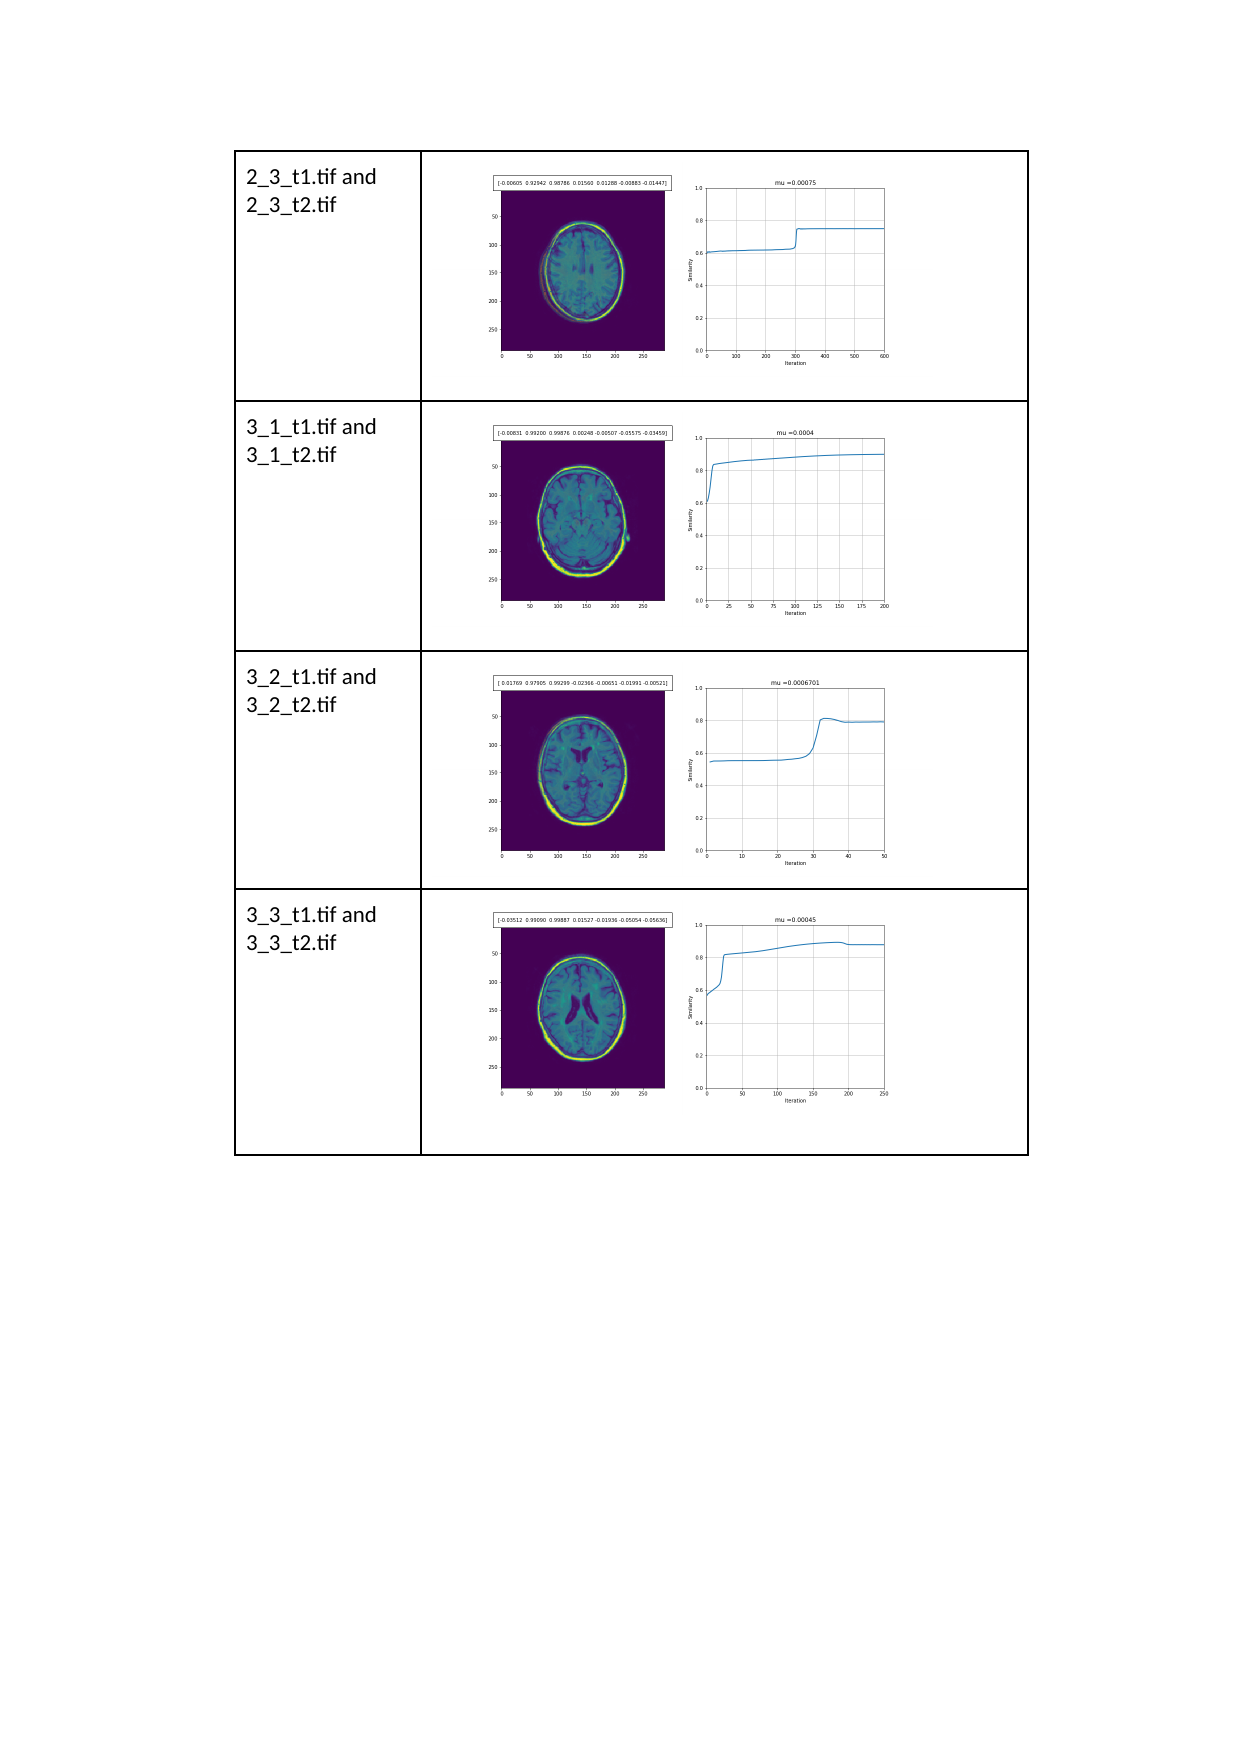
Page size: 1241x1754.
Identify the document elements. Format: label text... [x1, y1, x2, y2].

table_cell [422, 890, 1027, 1154]
picture [431, 900, 934, 1115]
table_cell [422, 402, 1027, 650]
table_cell 3_1_t1.tif and 3_1_t2.tif [236, 402, 420, 650]
table_cell [422, 152, 1027, 400]
picture [431, 662, 934, 877]
table_cell 3_2_t1.tif and 3_2_t2.tif [236, 652, 420, 887]
table_cell [422, 652, 1027, 887]
picture [431, 412, 934, 627]
table_cell 2_3_t1.tif and 2_3_t2.tif [236, 152, 420, 400]
table_cell 3_3_t1.tif and 3_3_t2.tif [236, 890, 420, 1154]
picture [431, 162, 934, 377]
